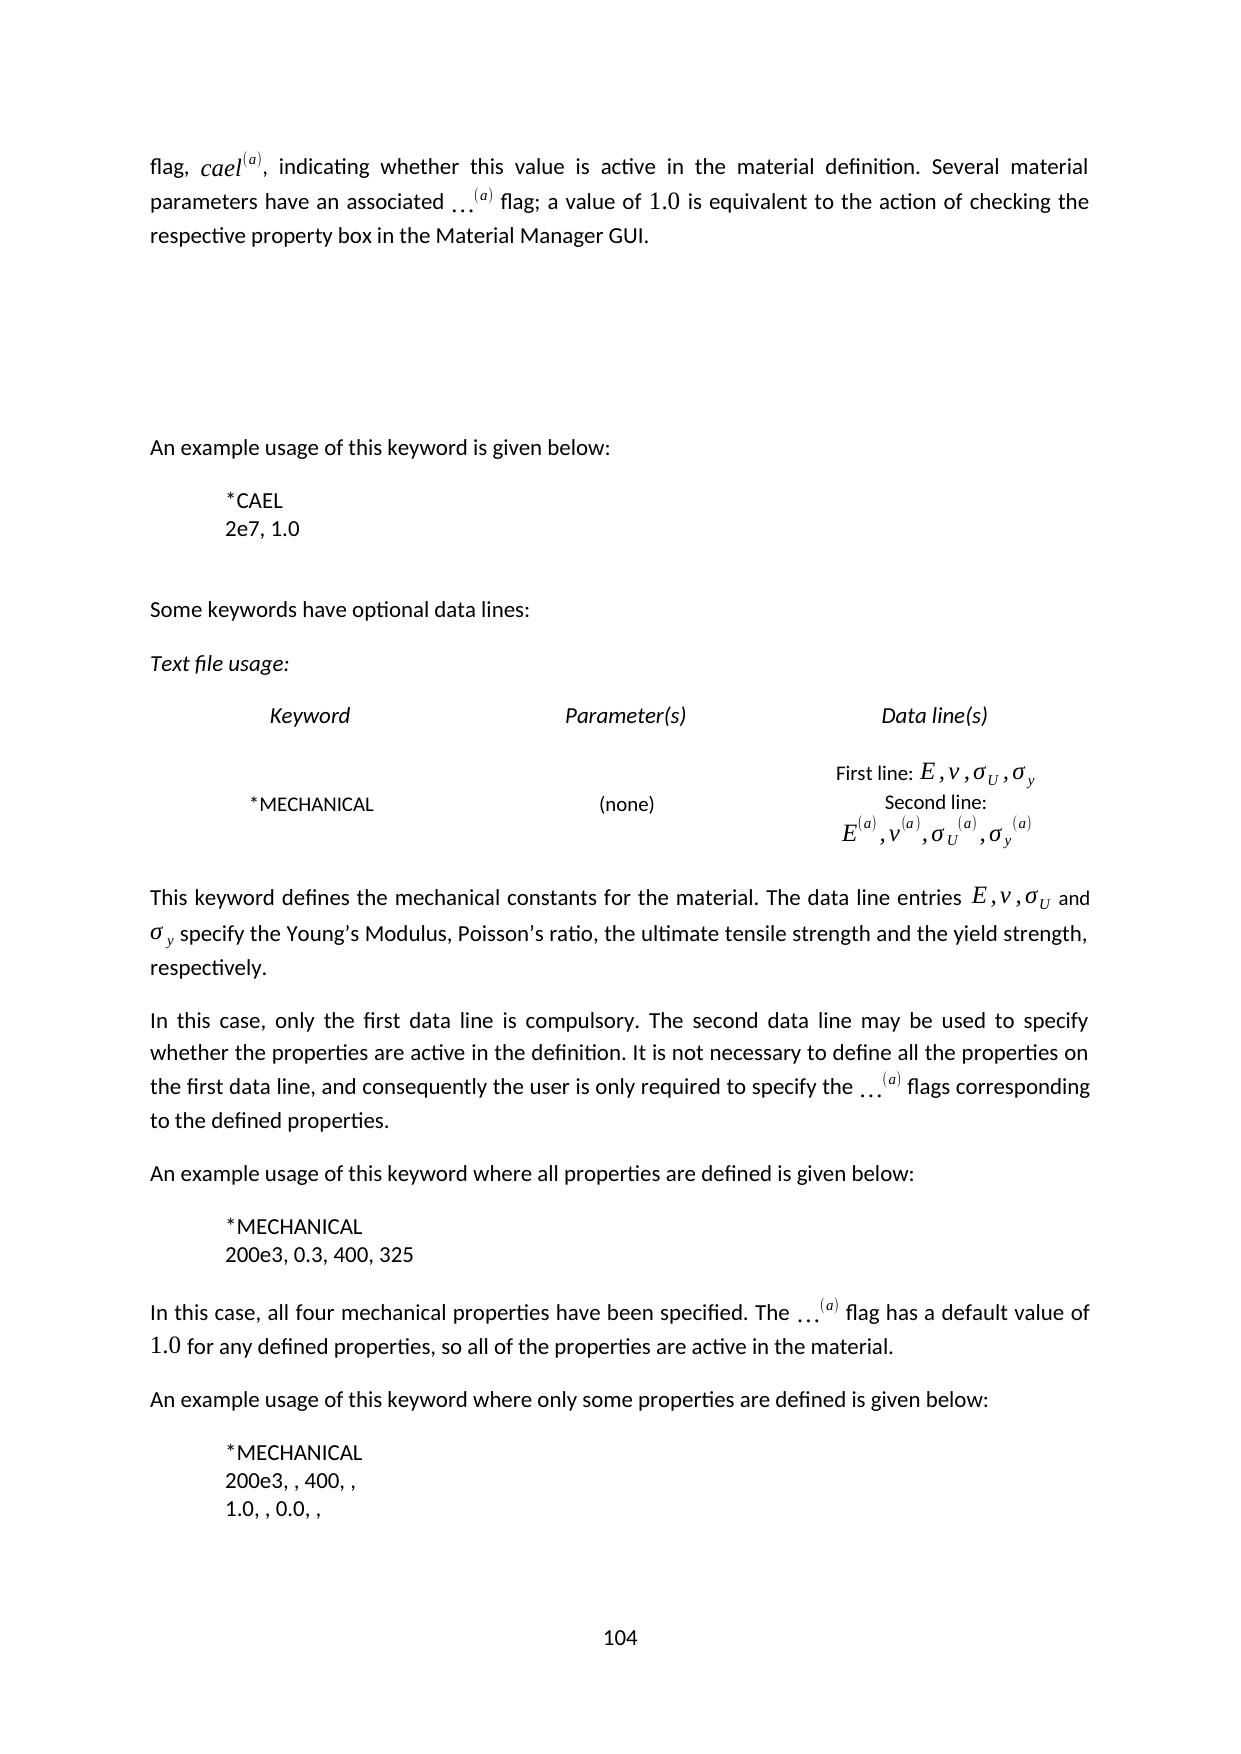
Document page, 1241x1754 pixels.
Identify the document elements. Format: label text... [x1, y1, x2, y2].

text 200e3, 0.3, 400, 325 [225, 1240, 1090, 1268]
text This keyword defines the mechanical constants for the material. The data line entries and specify the Young’s Modulus, Poisson’s ratio, the ultimate tensile strength and the yield strength, respectively. [150, 850, 1090, 981]
text An example usage of this keyword where all properties are defined is given below: [150, 1159, 1090, 1187]
text 200e3, , 400, , [225, 1466, 1090, 1494]
text 1.0, , 0.0, , [225, 1494, 1090, 1522]
text Text file usage: [150, 649, 1090, 677]
text In this case, only the first data line is compulsory. The second data line may be used to specify whether the properties are active in the definition. It is not necessary to define all the properties on the first data line, and consequently the user is only required to specify the flags corresponding to the defined properties. [150, 1006, 1090, 1134]
text An example usage of this keyword is given below: [150, 433, 1090, 462]
text *MECHANICAL [225, 1438, 1090, 1466]
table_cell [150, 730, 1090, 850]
text *MECHANICAL [225, 1212, 1090, 1240]
text *CAEL [225, 487, 1090, 514]
text An example usage of this keyword where only some properties are defined is given below: [150, 1385, 1090, 1413]
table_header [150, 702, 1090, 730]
text Some keywords have optional data lines: [150, 596, 1090, 624]
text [150, 150, 1090, 249]
text In this case, all four mechanical properties have been specified. The flag has a default value of for any defined properties, so all of the properties are active in the material. [150, 1296, 1090, 1360]
text 2e7, 1.0 [225, 514, 1090, 543]
